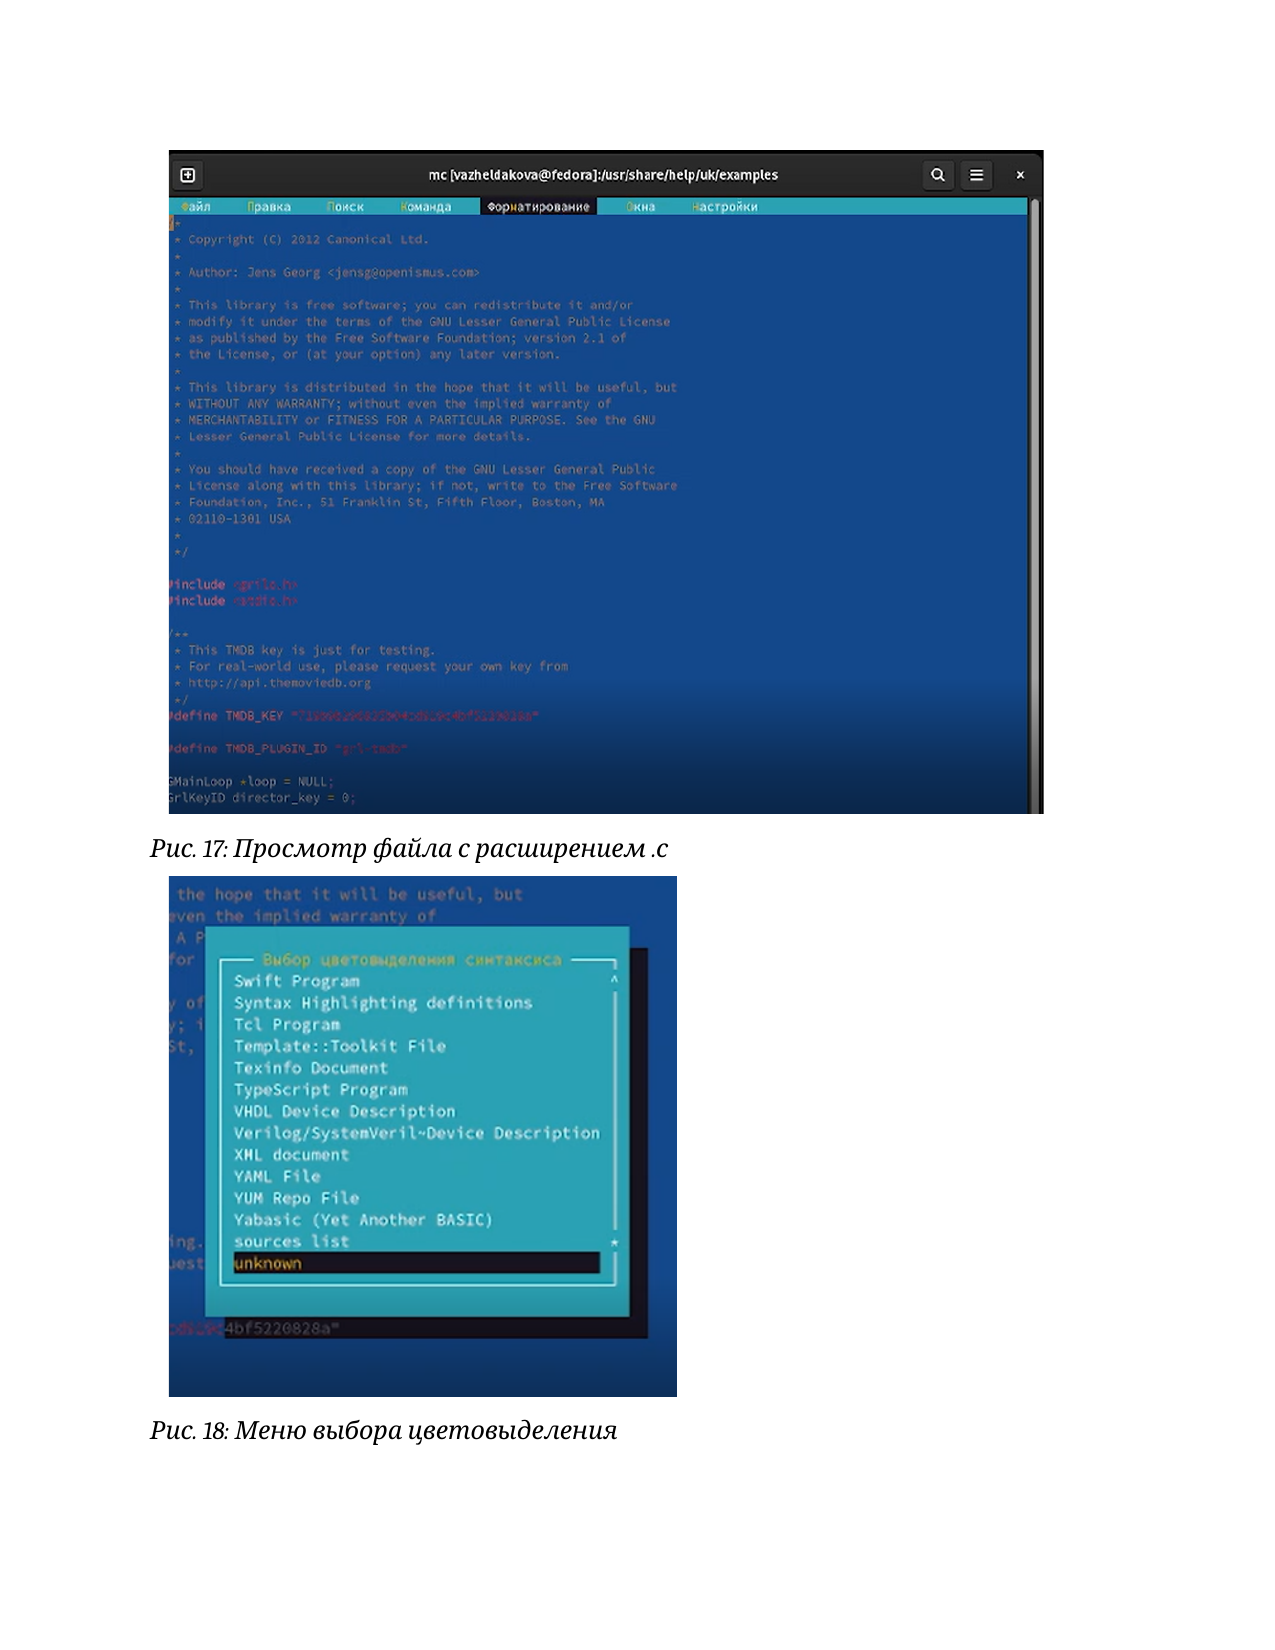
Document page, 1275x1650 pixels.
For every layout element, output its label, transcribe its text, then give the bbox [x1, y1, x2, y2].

text Рис. 18: Меню выбора цветовыделения [150, 1417, 1125, 1446]
picture [168, 150, 1044, 814]
text Рис. 17: Просмотр файла с расширением .с [150, 835, 1125, 863]
picture [168, 876, 677, 1397]
